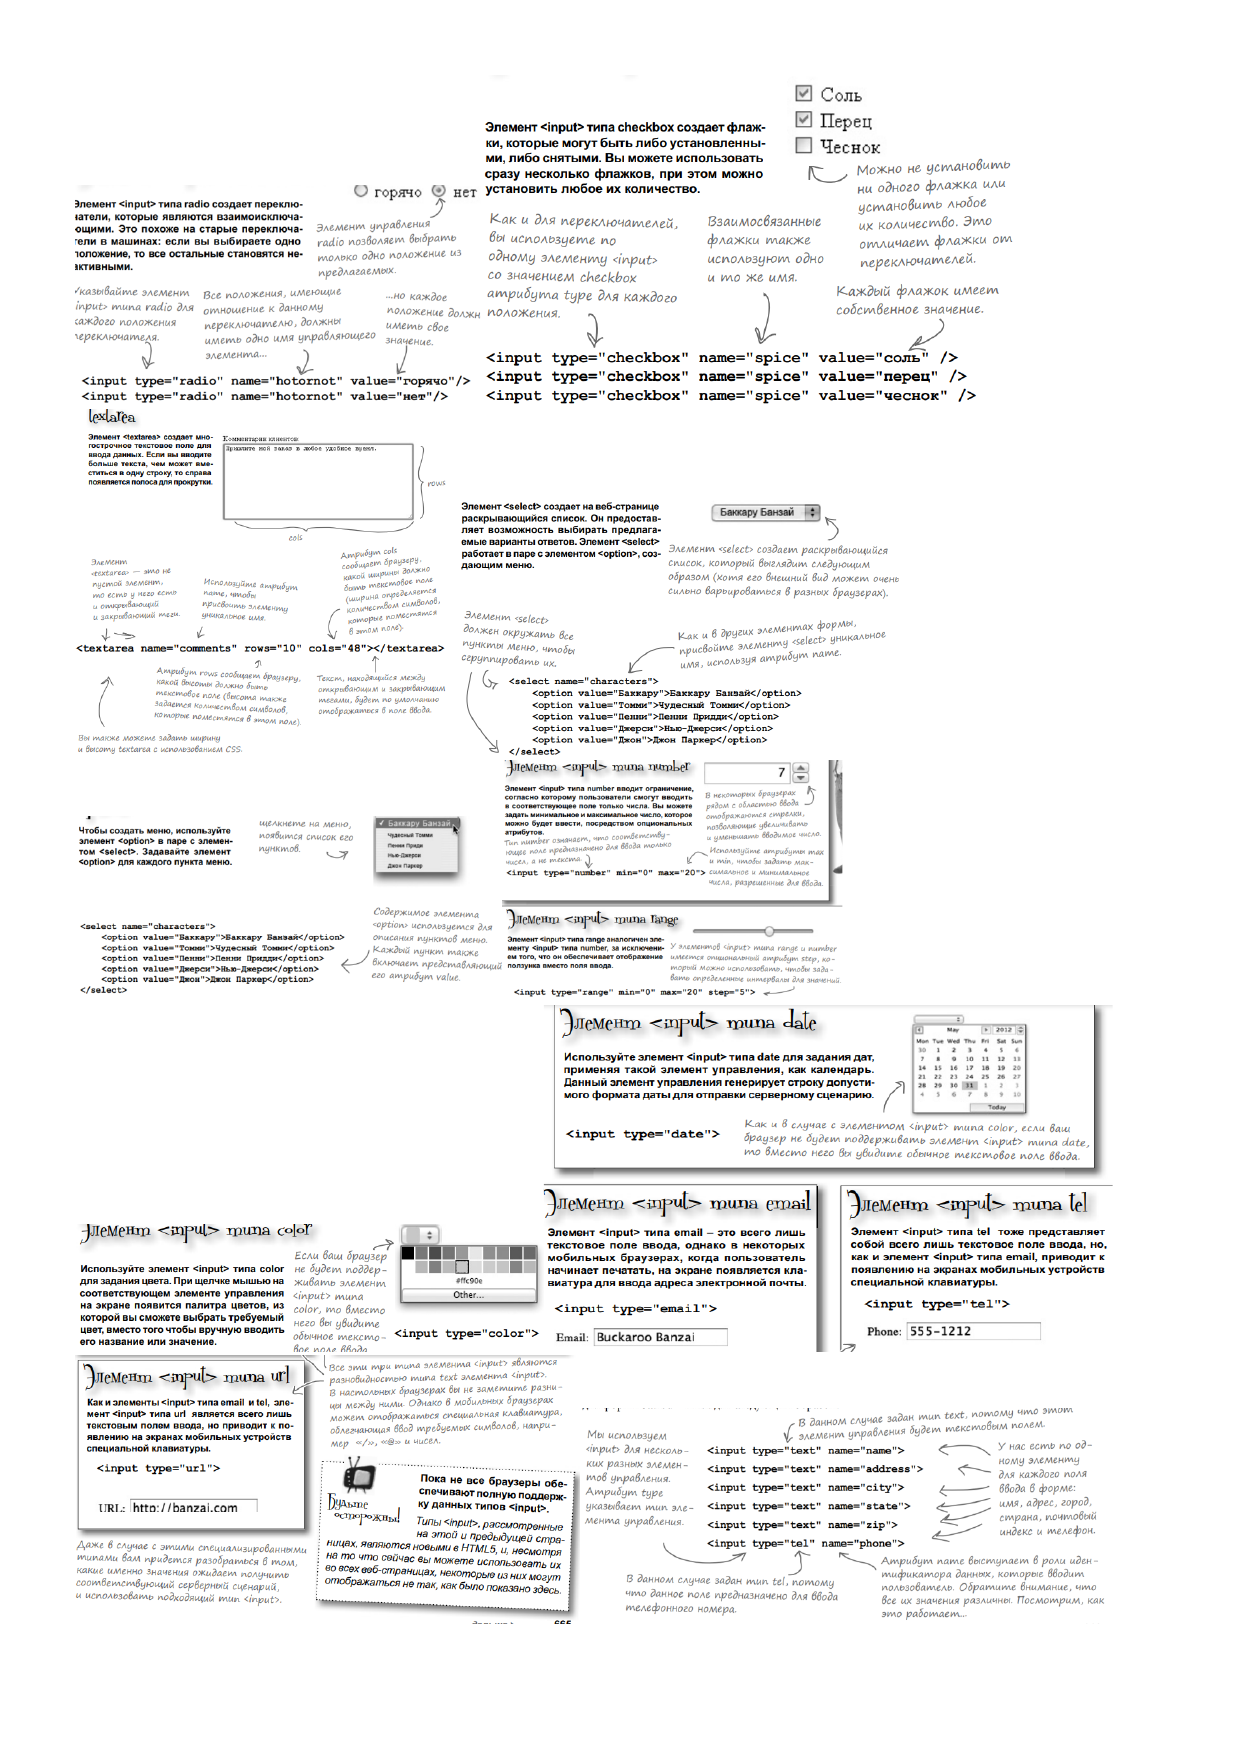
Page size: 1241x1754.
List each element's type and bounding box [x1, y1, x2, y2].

picture [75, 75, 1013, 406]
picture [75, 409, 899, 757]
picture [75, 1005, 1113, 1352]
picture [75, 1355, 1106, 1624]
picture [75, 760, 843, 1002]
